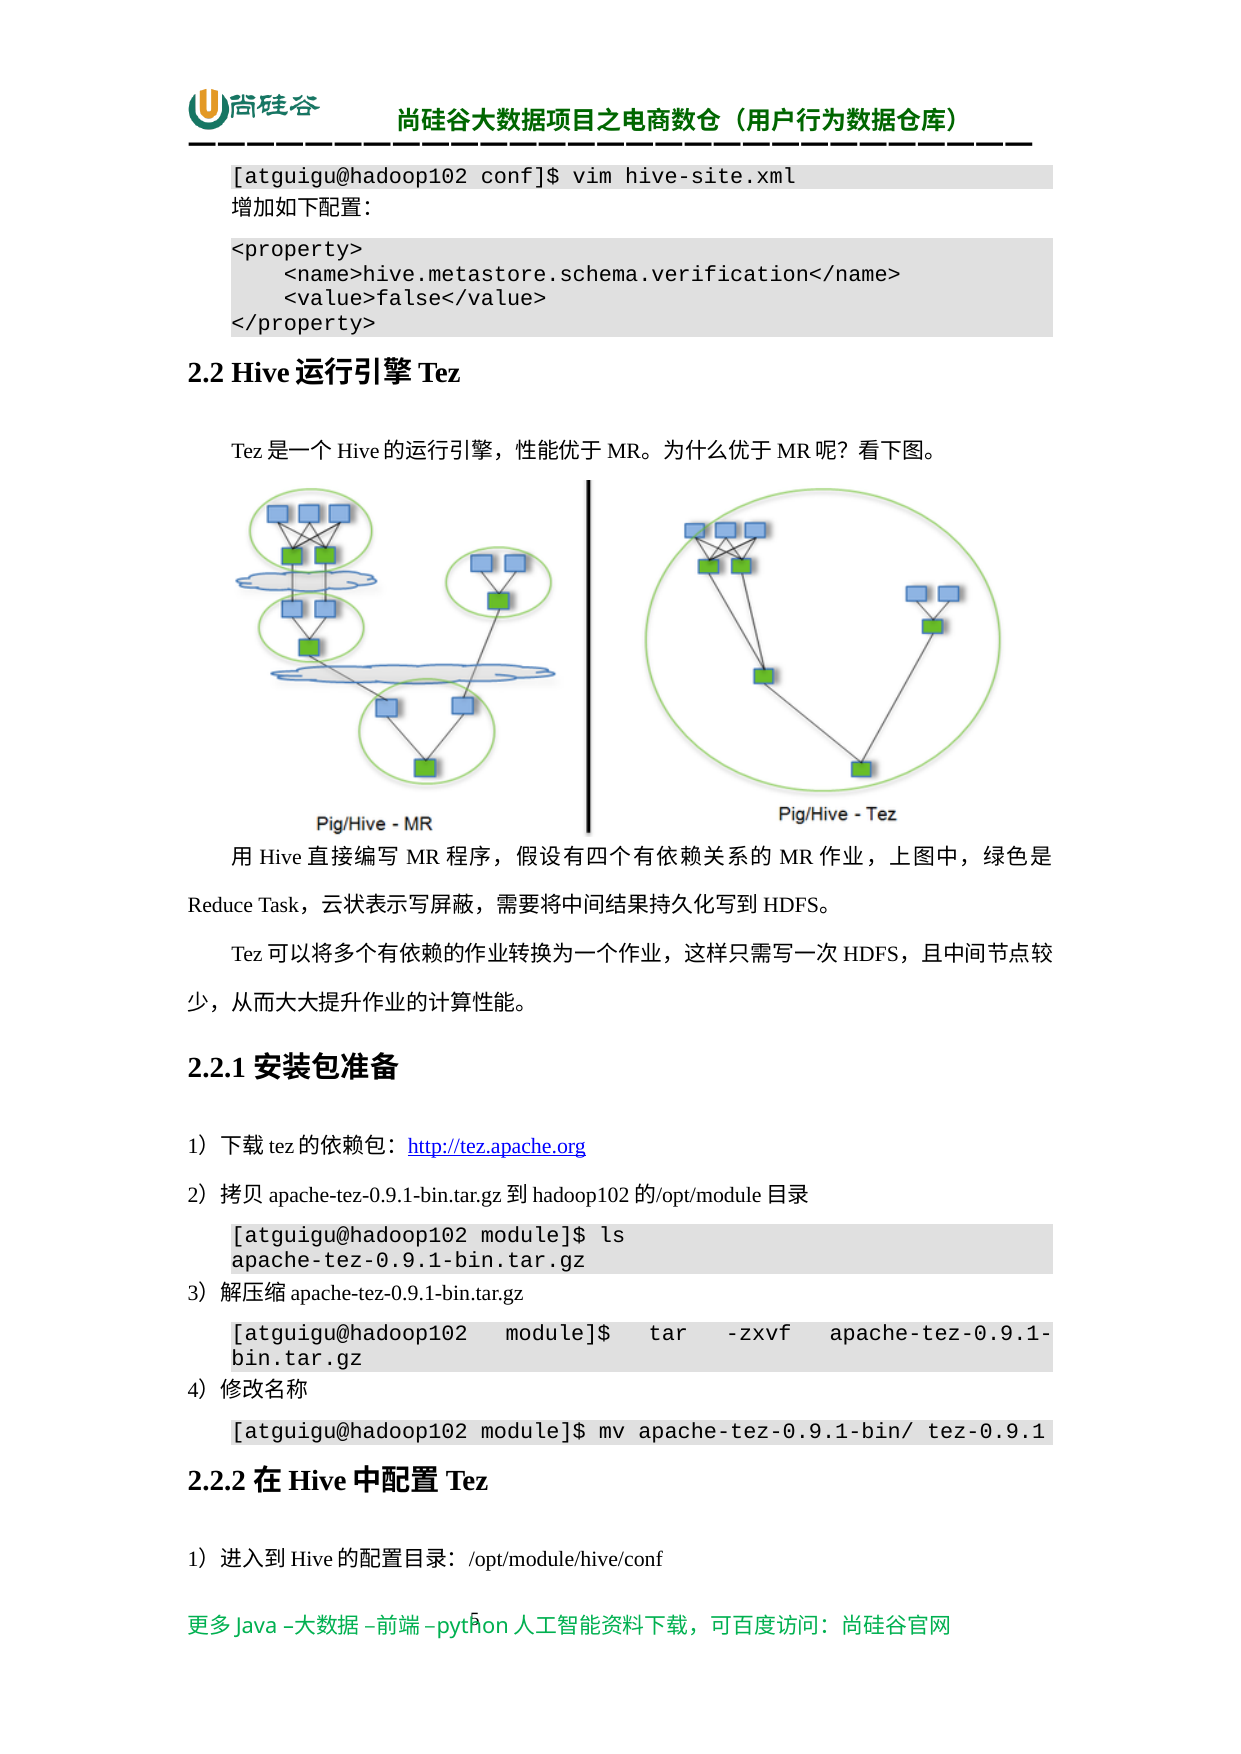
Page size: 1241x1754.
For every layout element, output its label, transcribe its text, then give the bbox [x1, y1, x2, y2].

text 2）拷贝apache-tez-0.9.1-bin.tar.gz到hadoop102的/opt/module目录 [187, 1176, 1053, 1209]
text [atguigu@hadoop102 module]$ ls [231, 1224, 1053, 1249]
text 4）修改名称 [187, 1372, 1053, 1404]
text Tez是一个Hive的运行引擎，性能优于MR。为什么优于MR呢？看下图。 [187, 432, 1053, 465]
text [atguigu@hadoop102 module]$ mv apache-tez-0.9.1-bin/ tez-0.9.1 [231, 1420, 1053, 1445]
text [atguigu@hadoop102 conf]$ vim hive-site.xml [231, 165, 1053, 189]
picture [233, 480, 1007, 837]
text <property> [231, 238, 1053, 263]
text 1）进入到Hive的配置目录：/opt/module/hive/conf [187, 1541, 1053, 1573]
text Tez可以将多个有依赖的作业转换为一个作业，这样只需写一次HDFS，且中间节点较少，从而大大提升作业的计算性能。 [187, 935, 1053, 1017]
picture [187, 88, 320, 130]
text 增加如下配置： [187, 189, 1053, 222]
subtitle 2.2 Hive运行引擎Tez [187, 337, 1053, 402]
text </property> [231, 312, 1053, 337]
text <value>false</value> [231, 287, 1053, 312]
text [atguigu@hadoop102 module]$ tar -zxvf apache-tez-0.9.1-bin.tar.gz [231, 1322, 1053, 1372]
text 用Hive直接编写MR程序，假设有四个有依赖关系的MR作业，上图中，绿色是Reduce Task，云状表示写屏蔽，需要将中间结果持久化写到HDFS。 [187, 838, 1053, 919]
text 1）下载tez的依赖包：http://tez.apache.org [187, 1128, 1053, 1160]
subtitle 2.2.2 在Hive中配置Tez [187, 1445, 1053, 1510]
text <name>hive.metastore.schema.verification</name> [231, 263, 1053, 287]
text apache-tez-0.9.1-bin.tar.gz [231, 1249, 1053, 1274]
text 3）解压缩apache-tez-0.9.1-bin.tar.gz [187, 1274, 1053, 1307]
subtitle 2.2.1 安装包准备 [187, 1032, 1053, 1097]
